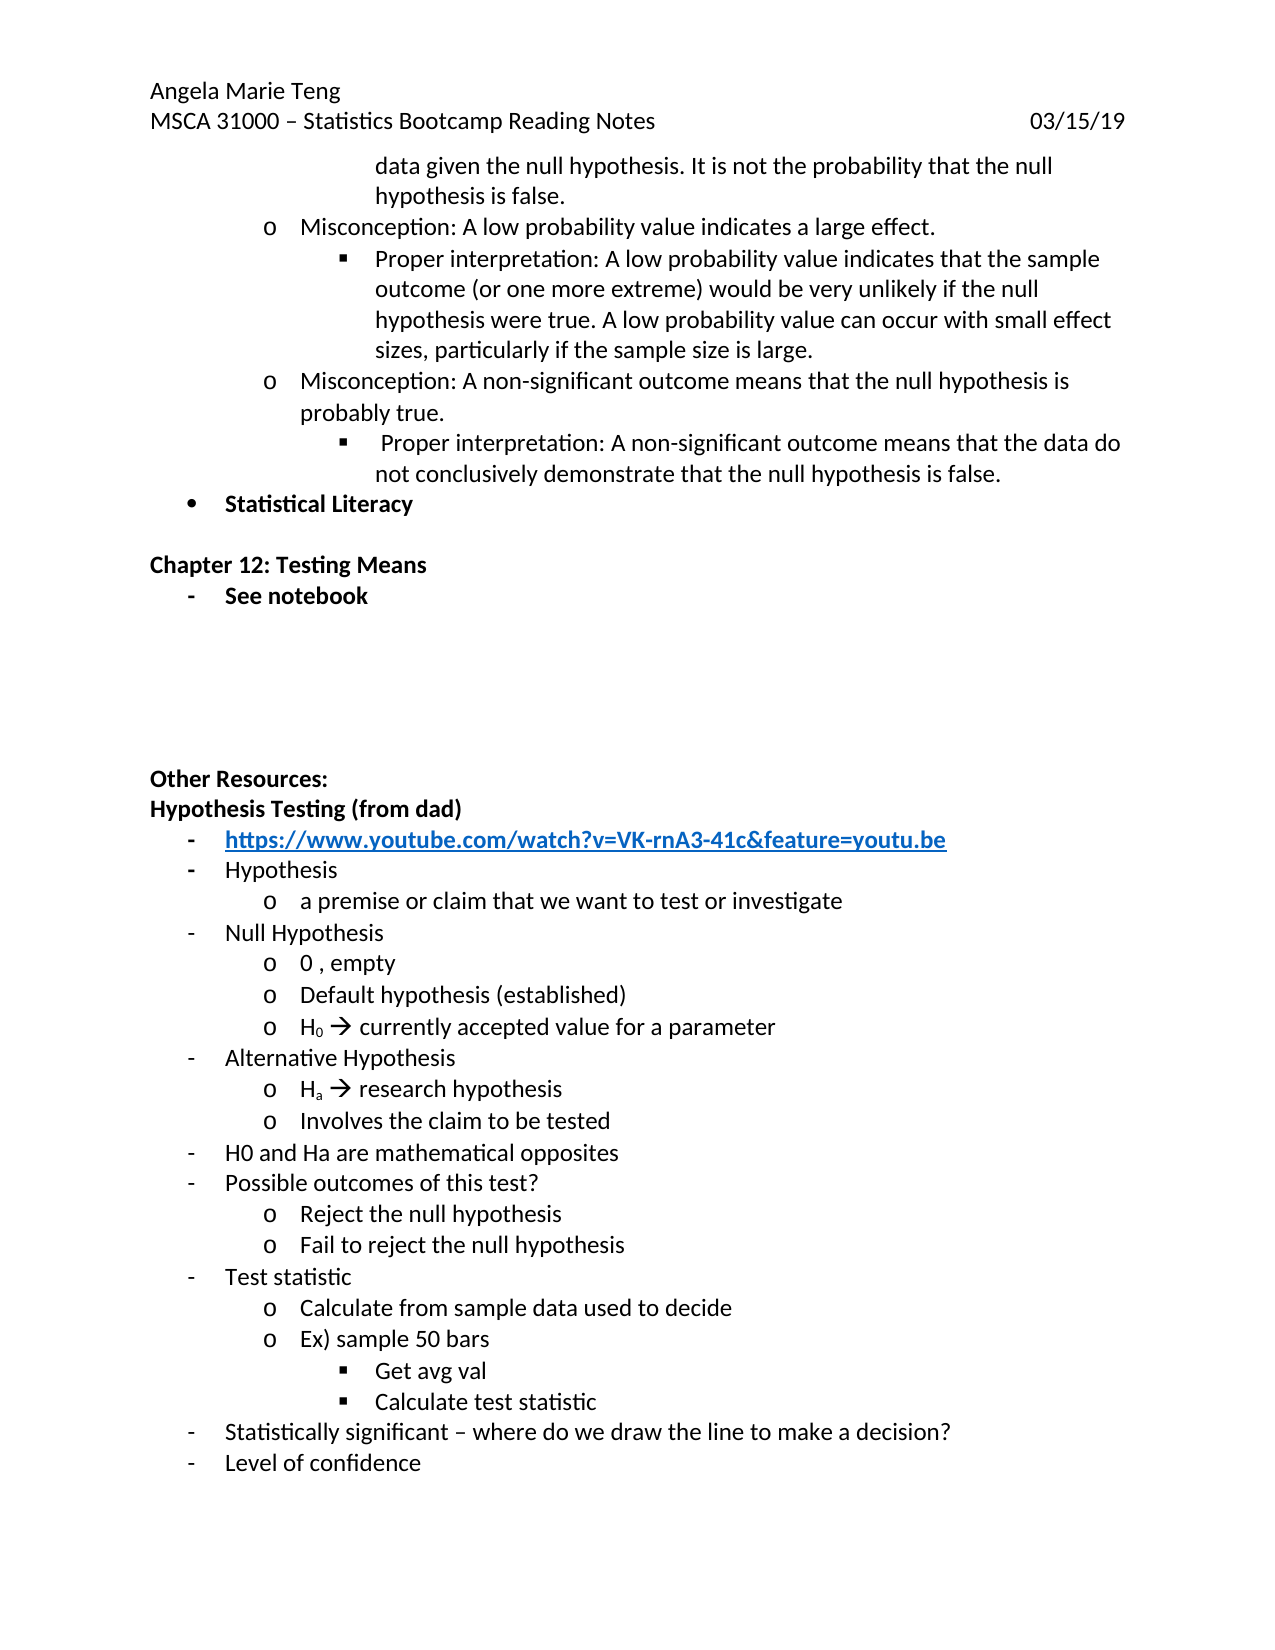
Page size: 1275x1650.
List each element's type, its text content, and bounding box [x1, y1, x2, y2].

list Misconception: A low probability value indicates a large effect. [262, 211, 1125, 243]
text Other Resources: [150, 763, 1125, 793]
list Calculate from sample data used to decide [262, 1292, 1125, 1323]
list Reject the null hypothesis [262, 1198, 1125, 1229]
list Proper interpretation: A low probability value indicates that the sample outcome (or one more extreme) would be very unlikely if the null hypothesis were true. A low probability value can occur with small effect sizes, particularly if the sample size is large. [337, 243, 1125, 365]
list a premise or claim that we want to test or investigate [262, 885, 1125, 917]
list Fail to reject the null hypothesis [262, 1229, 1125, 1261]
list https://www.youtube.com/watch?v=VK-rnA3-41c&feature=youtu.be [187, 824, 1125, 854]
list Misconception: A non-significant outcome means that the null hypothesis is probably true. [262, 365, 1125, 427]
list Possible outcomes of this test? [187, 1167, 1125, 1198]
list H0 currently accepted value for a parameter [262, 1011, 1125, 1043]
list Default hypothesis (established) [262, 979, 1125, 1011]
list Ha research hypothesis [262, 1073, 1125, 1105]
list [337, 150, 1125, 211]
list Statistical Literacy [187, 488, 1125, 519]
list Statistically significant – where do we draw the line to make a decision? [187, 1416, 1125, 1447]
list Involves the claim to be tested [262, 1105, 1125, 1137]
list Proper interpretation: A non-significant outcome means that the data do not conclusively demonstrate that the null hypothesis is false. [337, 427, 1125, 488]
list 0 , empty [262, 947, 1125, 979]
text Hypothesis Testing (from dad) [150, 793, 1125, 824]
list H0 and Ha are mathematical opposites [187, 1137, 1125, 1167]
list Level of confidence [187, 1447, 1125, 1477]
list Ex) sample 50 bars [262, 1323, 1125, 1355]
list Alternative Hypothesis [187, 1043, 1125, 1073]
list Test statistic [187, 1261, 1125, 1292]
list Calculate test statistic [337, 1386, 1125, 1416]
list Null Hypothesis [187, 917, 1125, 947]
list See notebook [187, 580, 1125, 610]
list Get avg val [337, 1355, 1125, 1386]
list Hypothesis [187, 854, 1125, 885]
text Chapter 12: Testing Means [150, 549, 1125, 580]
